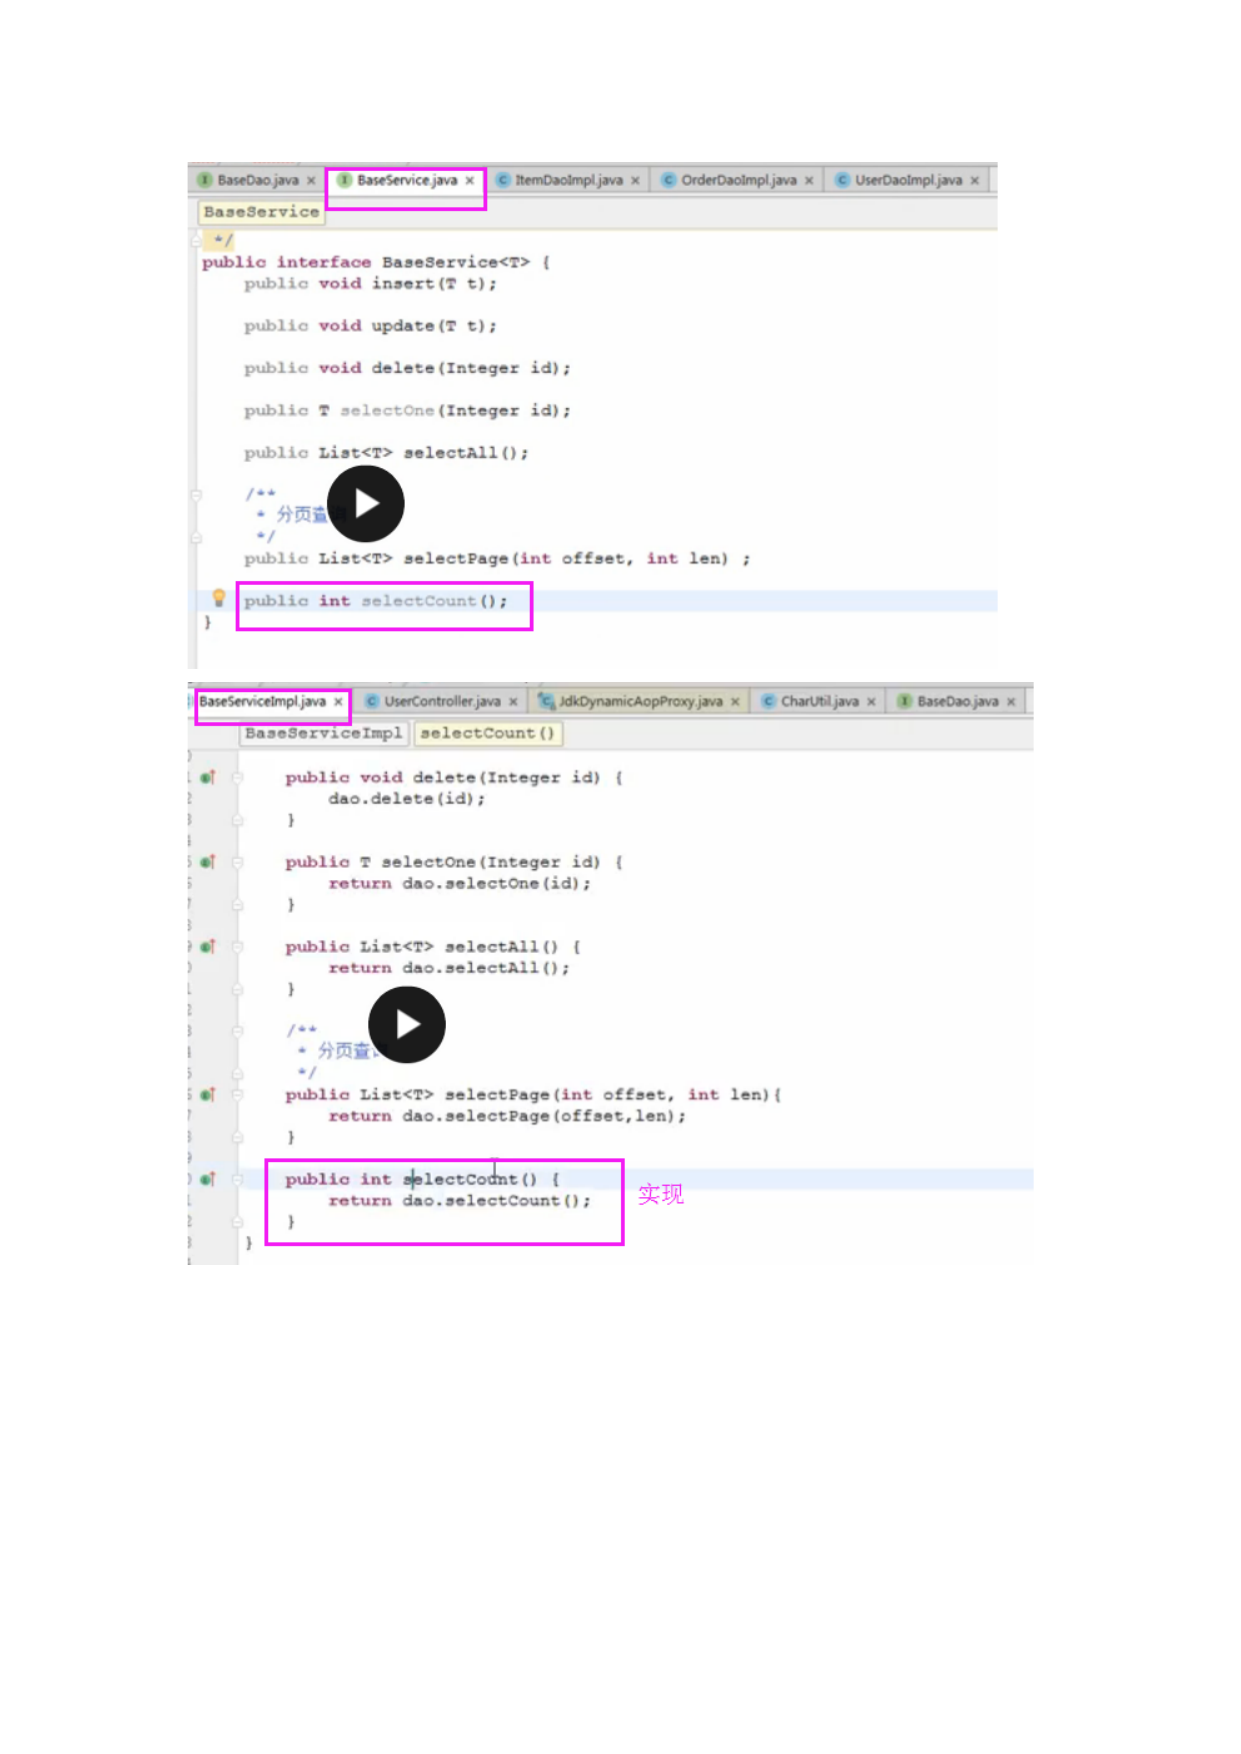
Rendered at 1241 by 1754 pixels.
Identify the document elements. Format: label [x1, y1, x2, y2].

picture [187, 162, 998, 669]
picture [187, 682, 1034, 1265]
